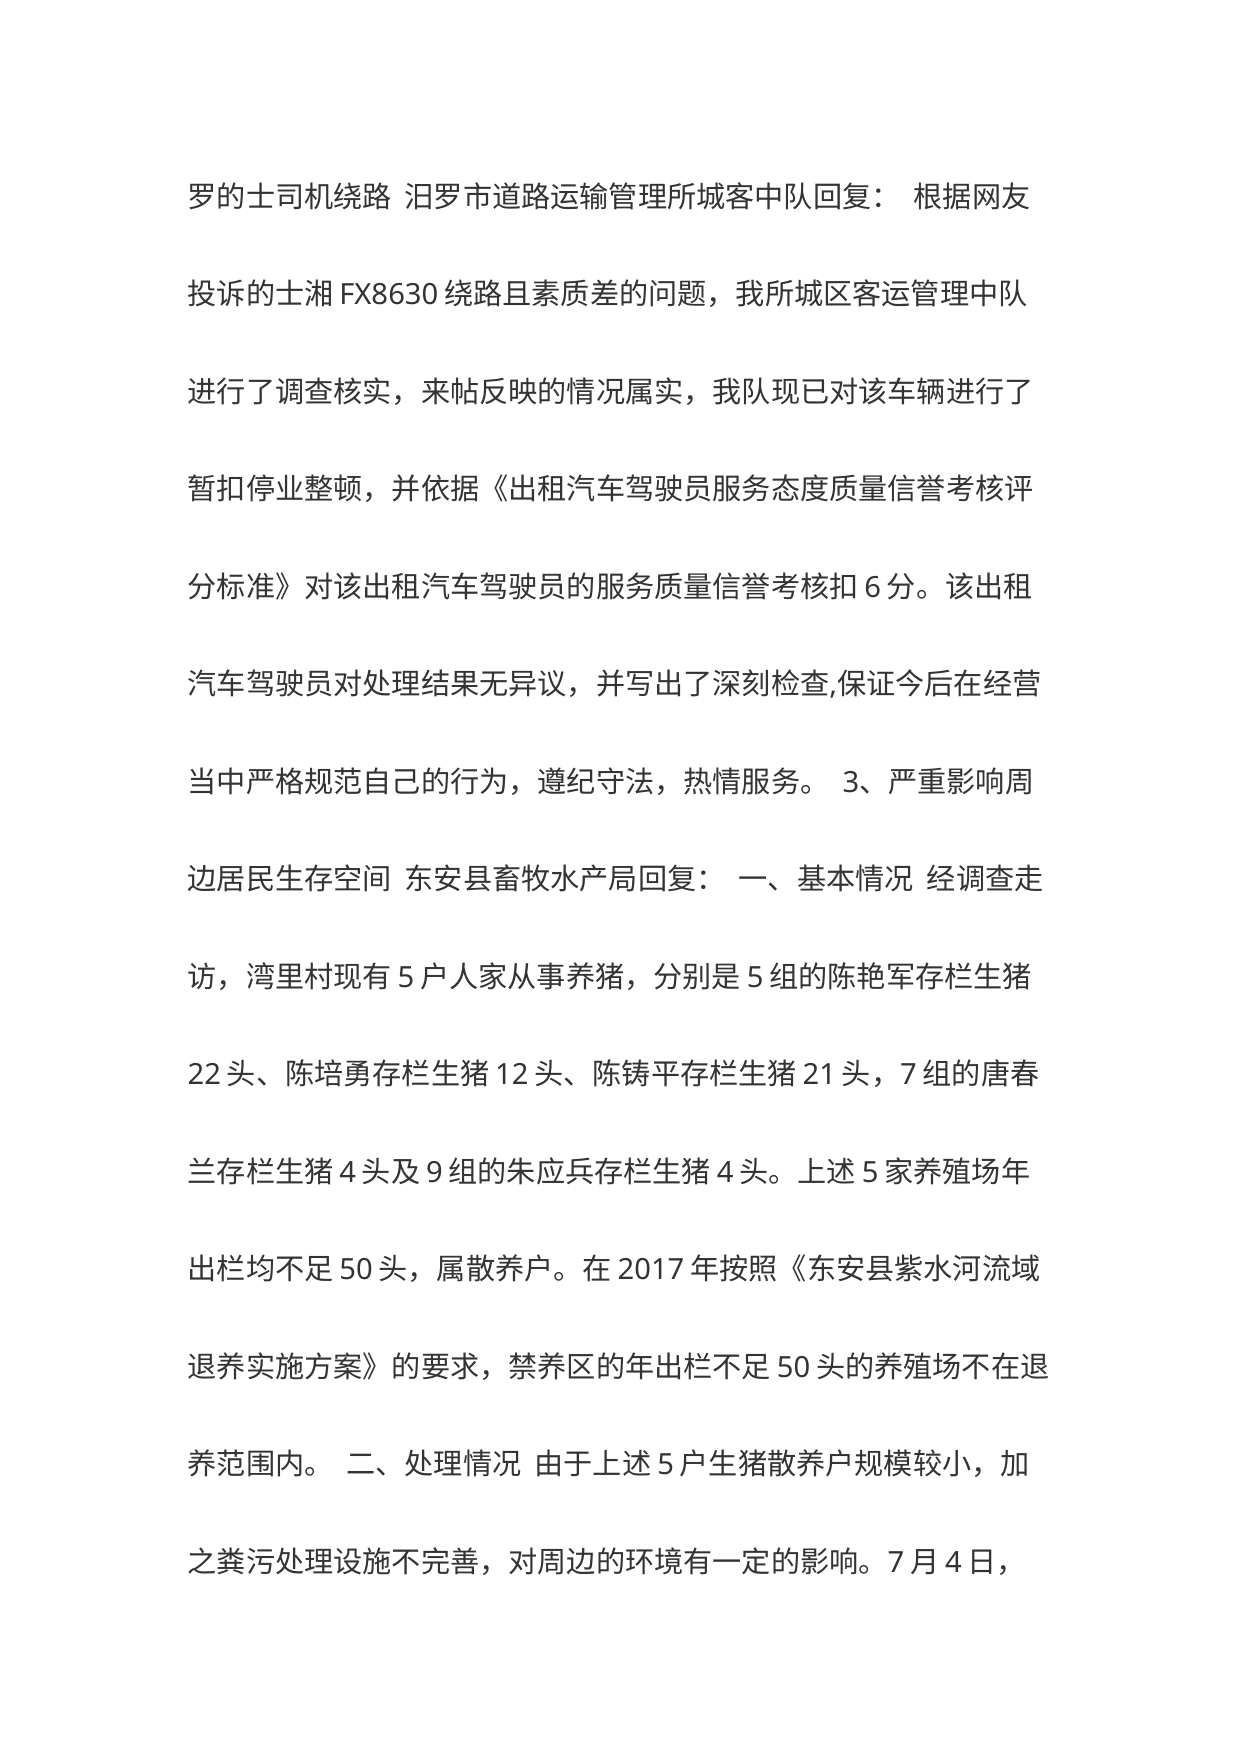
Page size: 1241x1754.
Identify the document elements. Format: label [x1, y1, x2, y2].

table_cell [186, 162, 1054, 1592]
